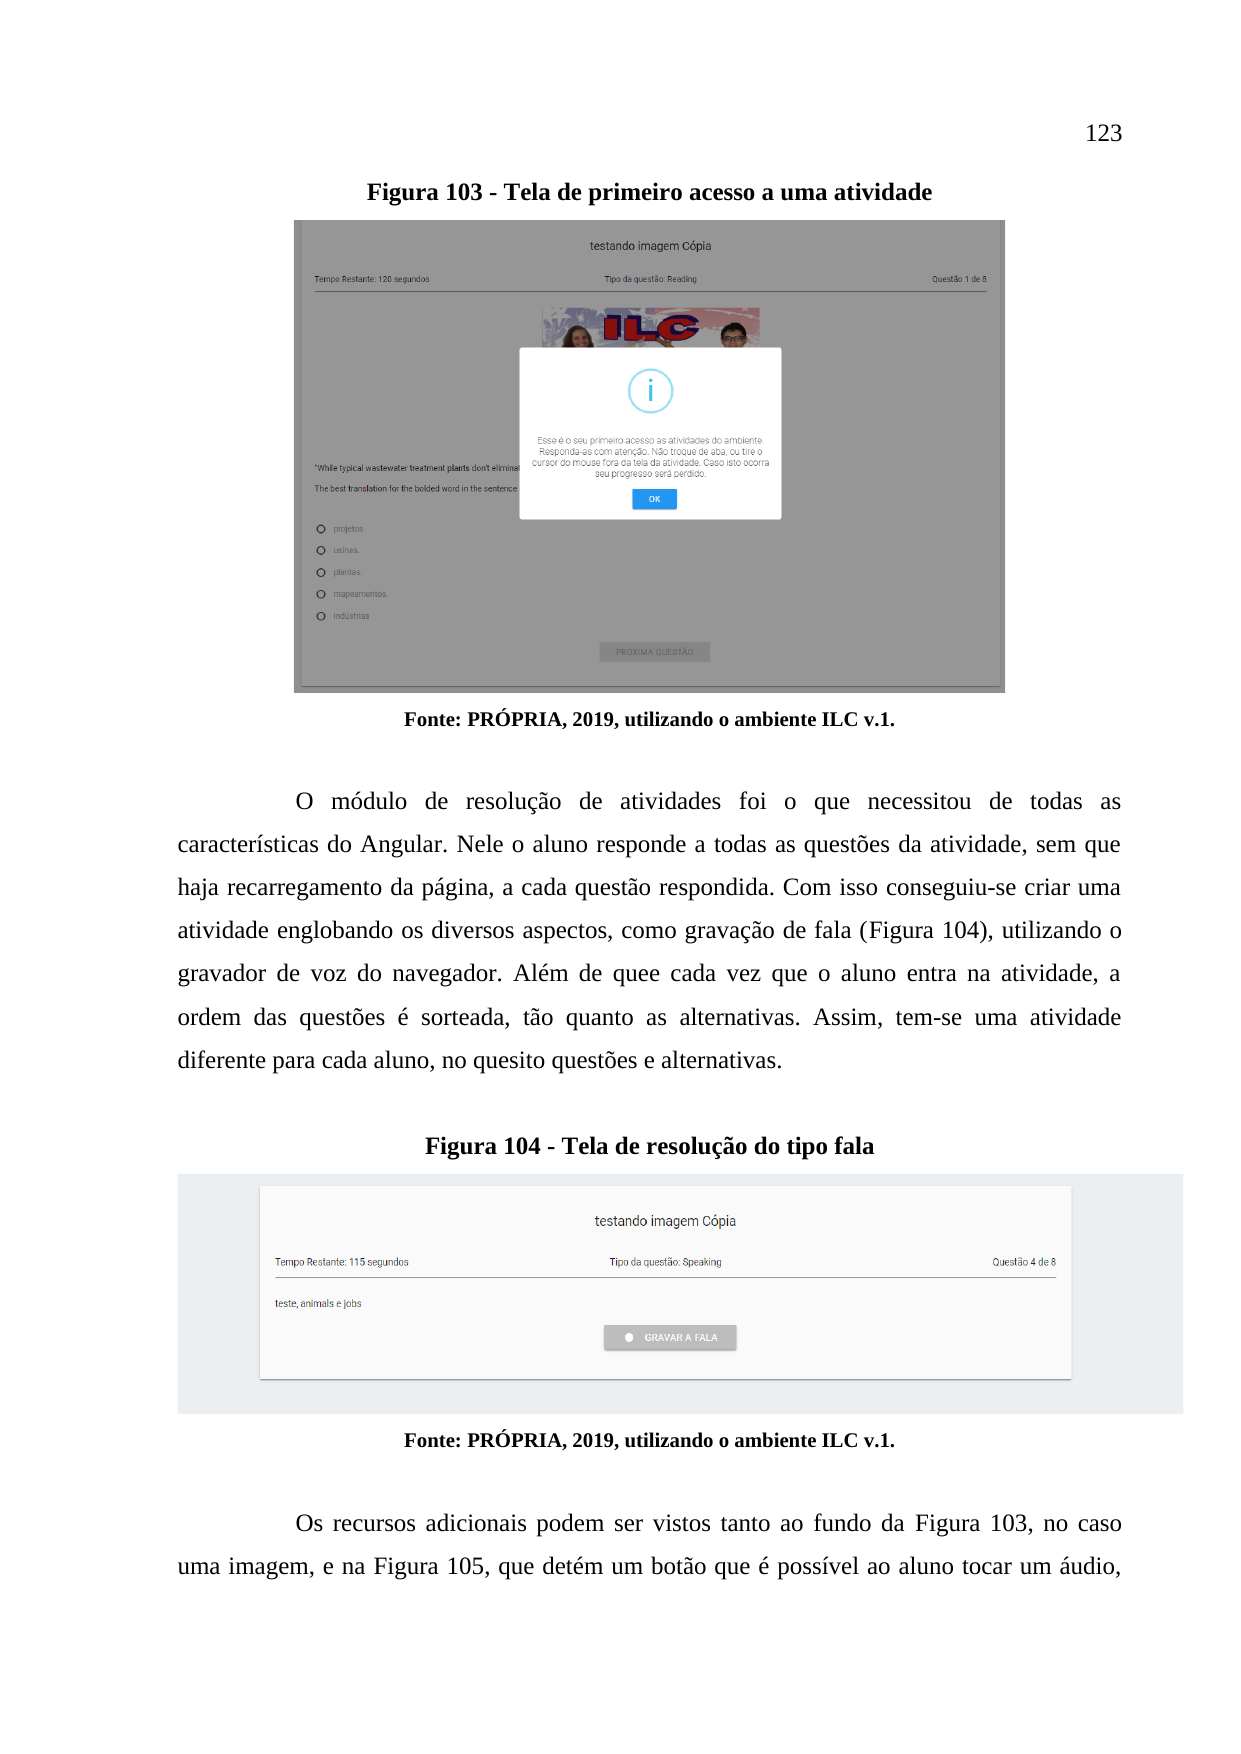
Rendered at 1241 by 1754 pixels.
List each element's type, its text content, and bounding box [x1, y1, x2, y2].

picture [177, 1174, 1184, 1414]
text Fonte: PRÓPRIA, 2019, utilizando o ambiente ILC v.1. [177, 1428, 1122, 1452]
text O módulo de resolução de atividades foi o que necessitou de todas as características do Angular. Nele o aluno responde a todas as questões da atividade, sem que haja recarregamento da página, a cada questão respondida. Com isso conseguiu-se criar uma atividade englobando os diversos aspectos, como gravação de fala (Figura 104), utilizando o gravador de voz do navegador. Além de quee cada vez que o aluno entra na atividade, a ordem das questões é sorteada, tão quanto as alternativas. Assim, tem-se uma atividade diferente para cada aluno, no quesito questões e alternativas. [177, 786, 1122, 1073]
picture [293, 220, 1006, 693]
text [177, 1508, 1122, 1579]
text Fonte: PRÓPRIA, 2019, utilizando o ambiente ILC v.1. [177, 707, 1122, 731]
